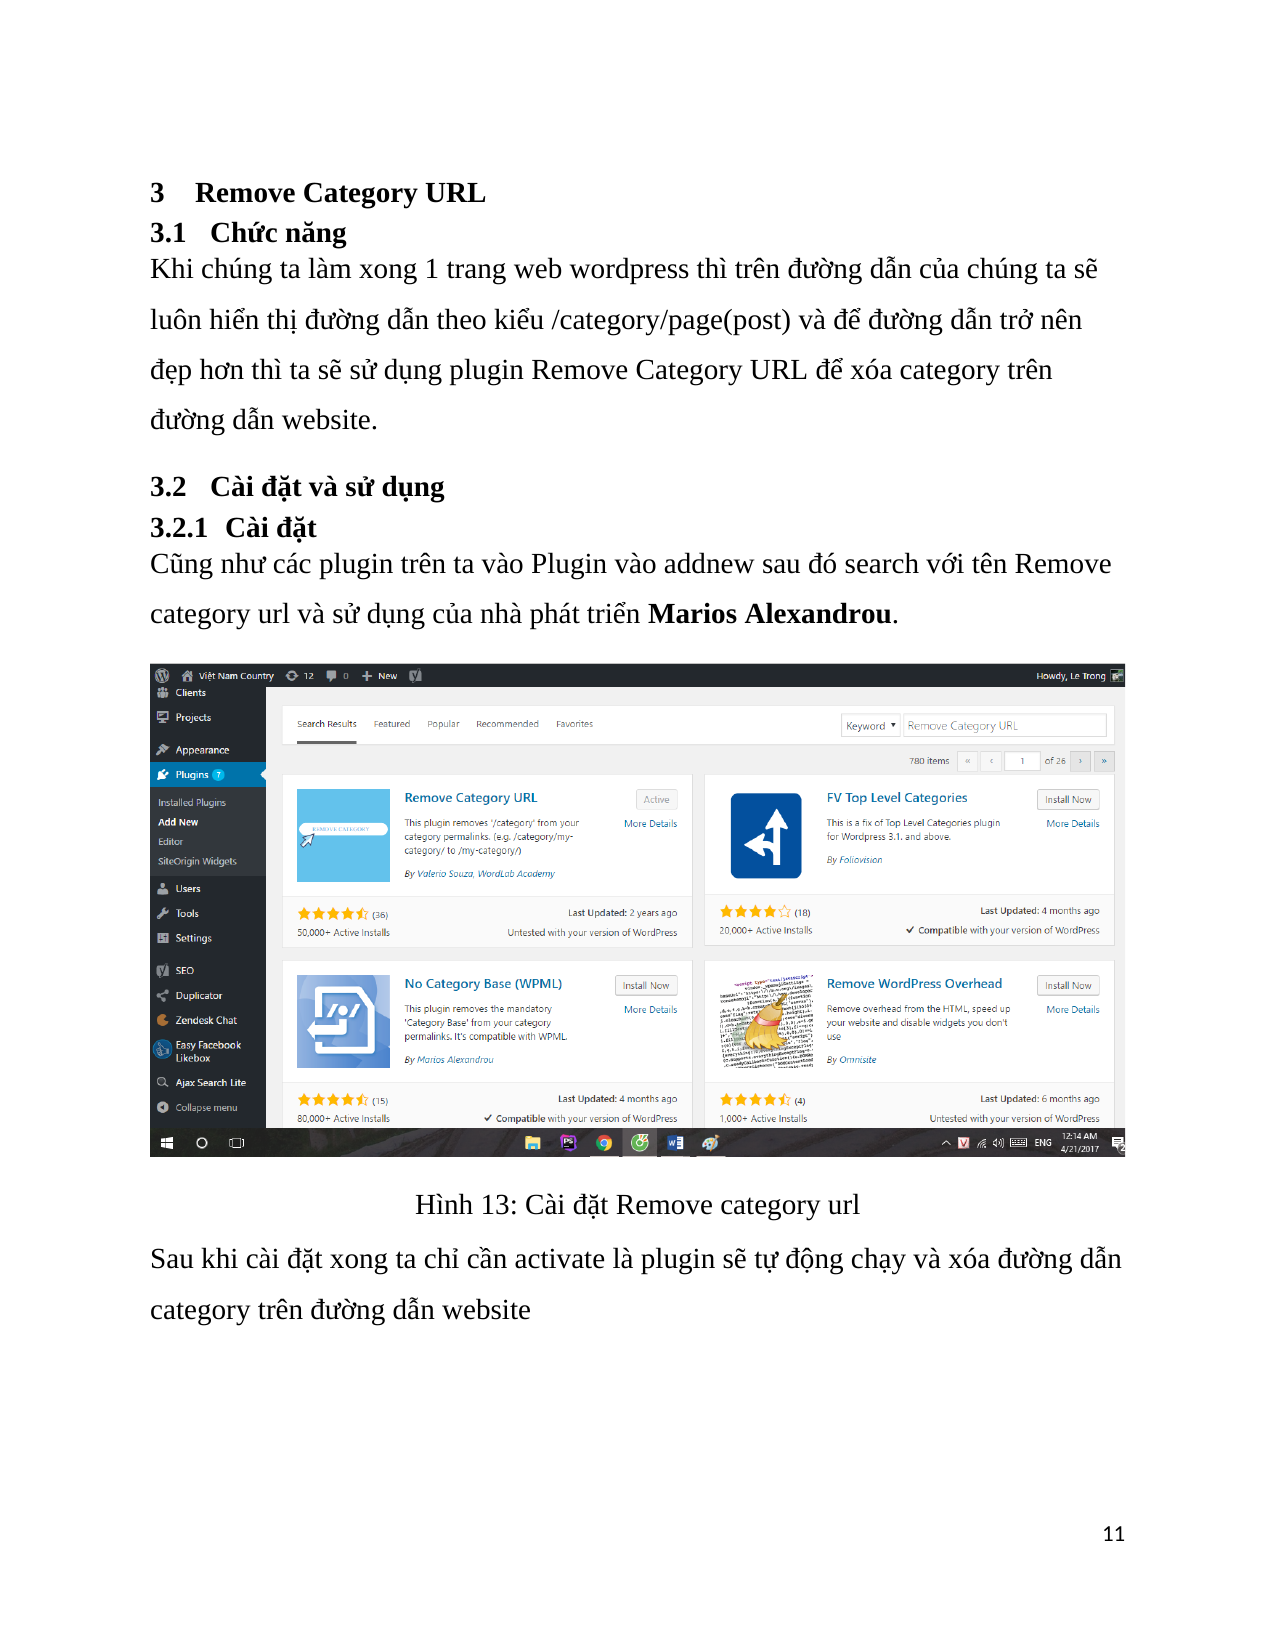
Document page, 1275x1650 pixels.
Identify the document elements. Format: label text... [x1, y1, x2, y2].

subtitle Chức năng [150, 215, 1125, 249]
picture [150, 663, 1125, 1157]
subtitle Remove Category URL [150, 175, 1125, 208]
text Hình 13: Cài đặt Remove category url [150, 1187, 1125, 1221]
text Khi chúng ta làm xong 1 trang web wordpress thì trên đường dẫn của chúng ta sẽ luôn hiển thị đường dẫn theo kiểu /category/page(post) và để đường dẫn trở nên đẹp hơn thì ta sẽ sử dụng plugin Remove Category URL để xóa category trên đường dẫn website. [150, 251, 1125, 436]
text Cũng như các plugin trên ta vào Plugin vào addnew sau đó search với tên Remove category url và sử dụng của nhà phát triển Marios Alexandrou. [150, 546, 1125, 630]
picture [158, 771, 165, 779]
subtitle Cài đặt và sử dụng [150, 469, 1125, 503]
subtitle Cài đặt [150, 510, 1125, 543]
text Sau khi cài đặt xong ta chỉ cần activate là plugin sẽ tự động chạy và xóa đường dẫn category trên đường dẫn website [150, 1241, 1125, 1325]
